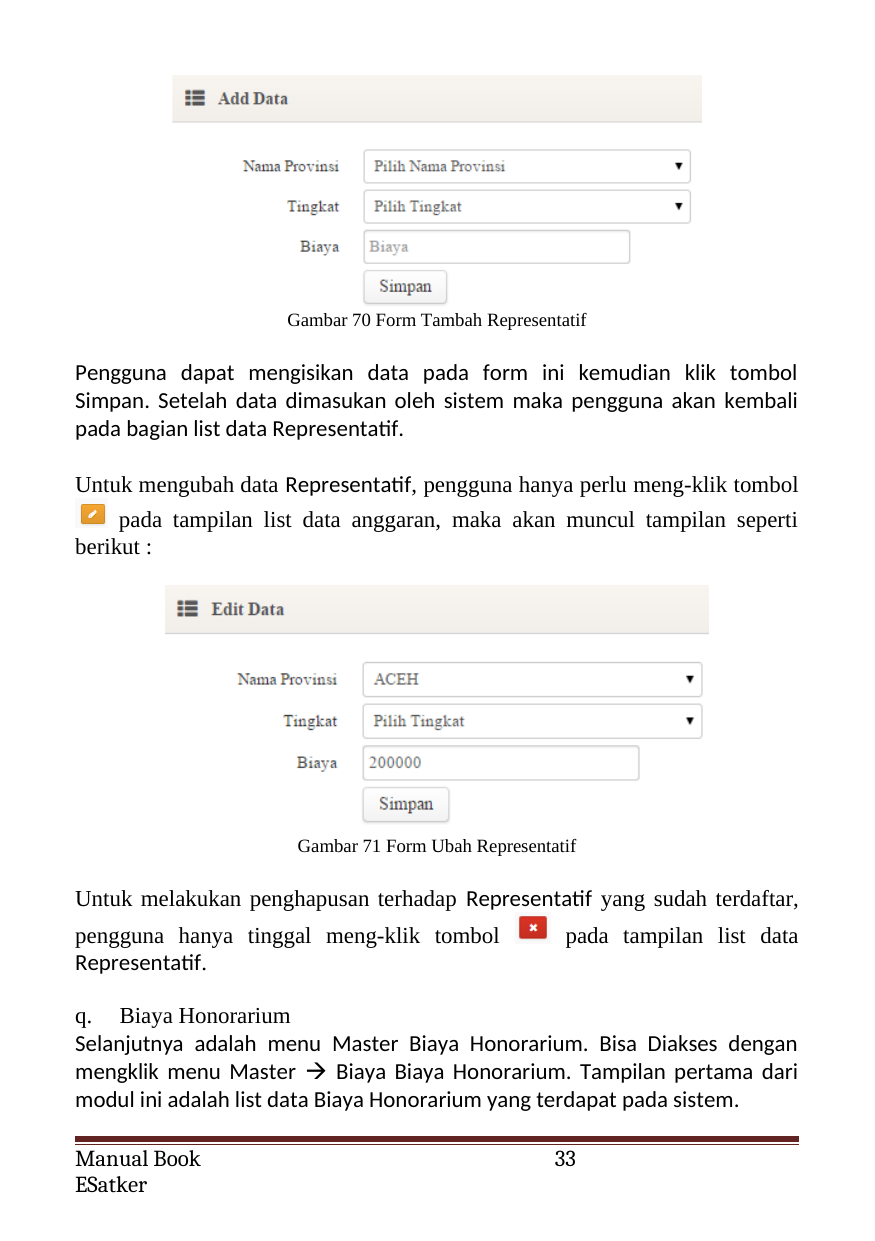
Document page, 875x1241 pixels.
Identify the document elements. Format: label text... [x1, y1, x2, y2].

picture [75, 498, 108, 528]
text Gambar 71 Form Ubah Representatif [75, 835, 799, 856]
list Biaya Honorarium [75, 1002, 799, 1029]
text Gambar 70 Form Tambah Representatif [75, 309, 799, 331]
list Untuk mengubah data Representatif, pengguna hanya perlu meng-klik tombol pada tampilan list data anggaran, maka akan muncul tampilan seperti berikut : [75, 471, 799, 559]
list Untuk melakukan penghapusan terhadap Representatif yang sudah terdaftar, pengguna hanya tinggal meng-klik tombol pada tampilan list data Representatif. [75, 884, 799, 976]
picture [165, 585, 709, 835]
picture [514, 912, 551, 944]
text Selanjutnya adalah menu Master Biaya Honorarium. Bisa Diakses dengan mengklik menu Master Biaya Biaya Honorarium. Tampilan pertama dari modul ini adalah list data Biaya Honorarium yang terdapat pada sistem. [75, 1029, 799, 1113]
list Pengguna dapat mengisikan data pada form ini kemudian klik tombol Simpan. Setelah data dimasukan oleh sistem maka pengguna akan kembali pada bagian list data Representatif. [75, 358, 799, 443]
picture [172, 75, 702, 309]
